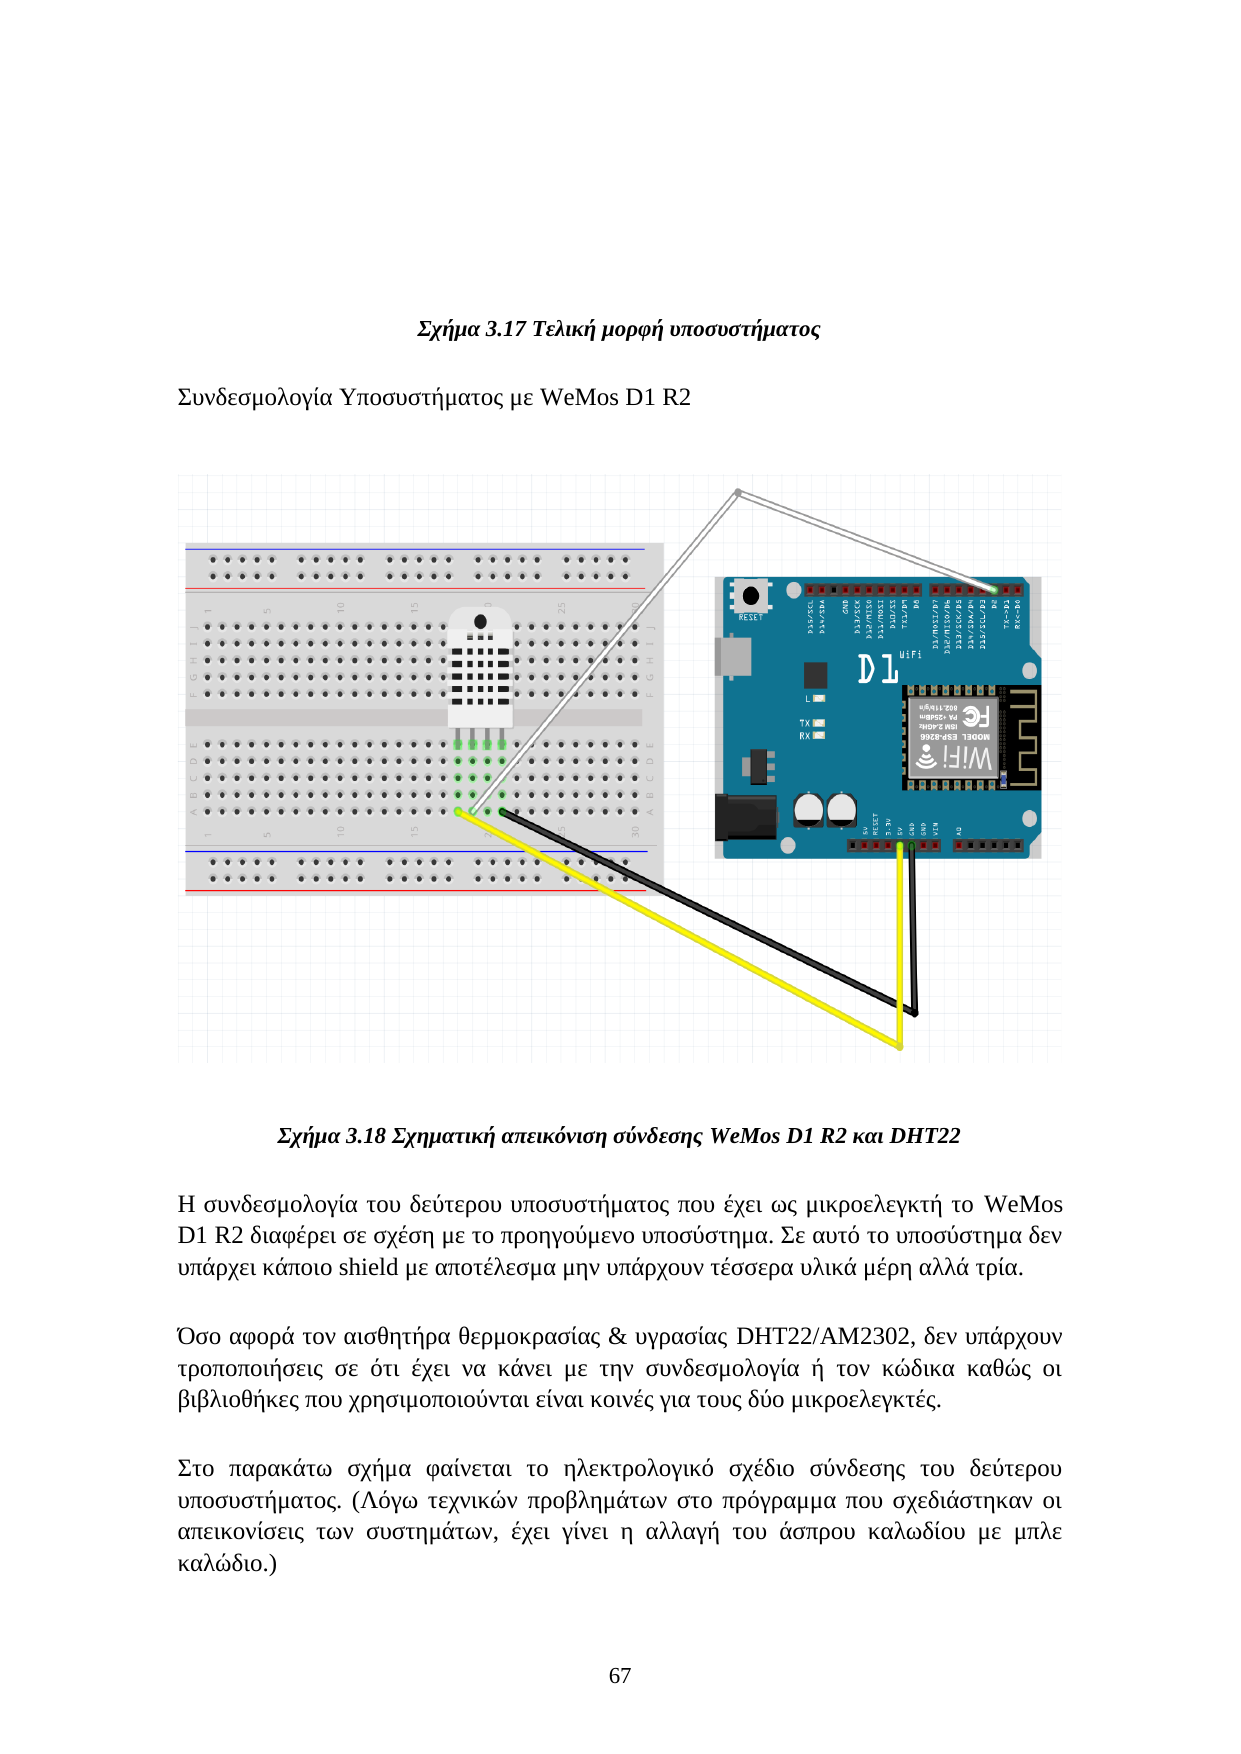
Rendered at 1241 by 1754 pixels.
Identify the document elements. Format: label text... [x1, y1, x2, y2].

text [177, 1544, 1063, 1573]
text Σχήμα 3.18 Σχηματική απεικόνιση σύνδεσης WeMos D1 R2 και DHT22 [177, 1213, 1063, 1240]
text Συνδεσμολογία Υποσυστήματος με WeMos D1 R2 [177, 382, 1063, 411]
text Όσο αφορά τον αισθητήρα θερμοκρασίας & υγρασίας DHT22/AM2302, δεν υπάρχουν τροποποιήσεις σε ότι έχει να κάνει με την συνδεσμολογία ή τον κώδικα καθώς οι βιβλιοθήκες που χρησιμοποιούνται είναι κοινές για τους δύο μικροελεγκτές. [177, 1412, 1063, 1504]
picture [177, 474, 1060, 1062]
text H συνδεσμολογία του δεύτερου υποσυστήματος που έχει ως μικροελεγκτή το WeMos D1 R2 διαφέρει σε σχέση με το προηγούμενο υποσύστημα. Σε αυτό το υποσύστημα δεν υπάρχει κάποιο shield με αποτέλεσμα μην υπάρχουν τέσσερα υλικά μέρη αλλά τρία. [177, 1280, 1063, 1372]
text Σχήμα 3.17 Tελική μορφή υποσυστήματος [177, 315, 1063, 342]
